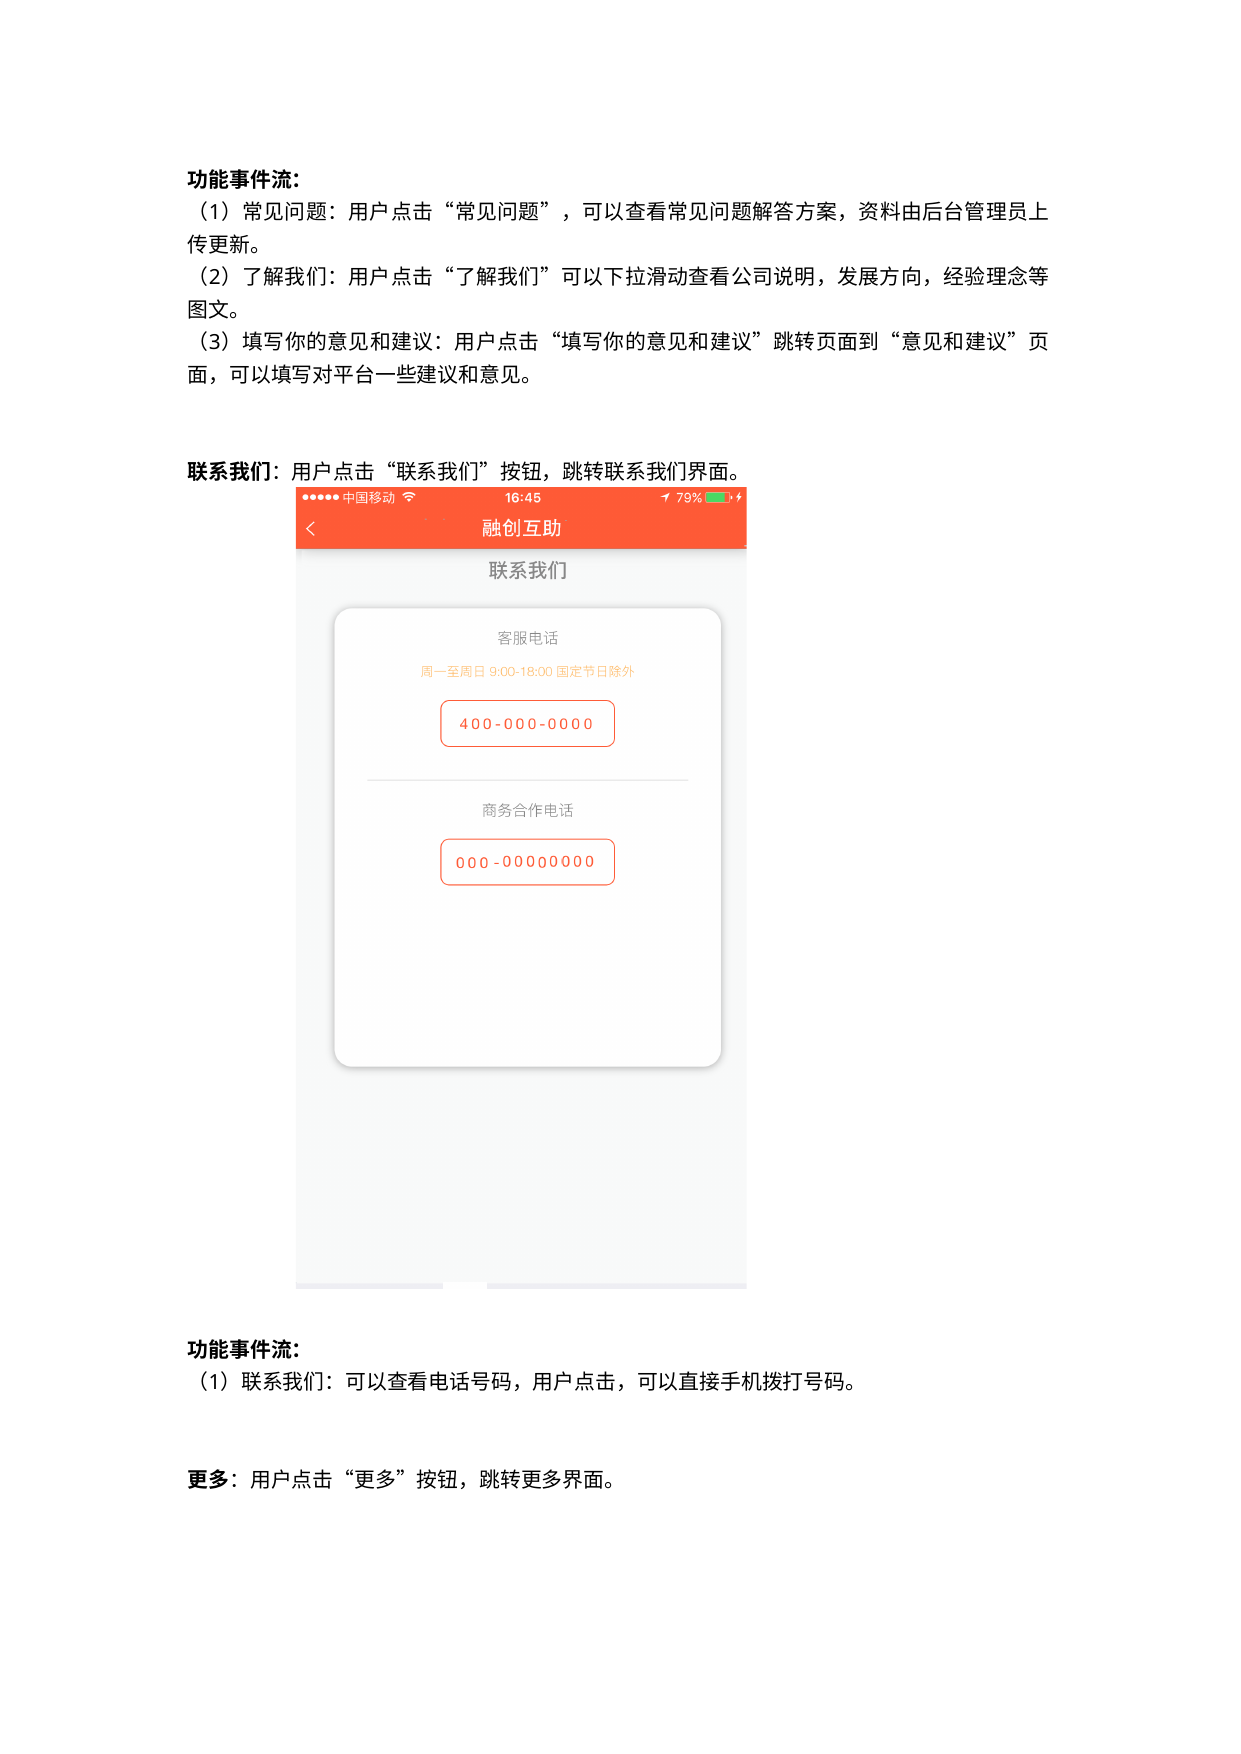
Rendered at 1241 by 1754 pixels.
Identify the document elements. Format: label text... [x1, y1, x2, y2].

picture [295, 487, 747, 1289]
list 联系我们：用户点击“联系我们”按钮，跳转联系我们界面。 [187, 454, 1053, 487]
list 更多：用户点击“更多”按钮，跳转更多界面。 [187, 1462, 1053, 1494]
text 功能事件流： [187, 162, 1053, 194]
list （1）联系我们：可以查看电话号码，用户点击，可以直接手机拨打号码。 [187, 1364, 1053, 1397]
list （1）常见问题：用户点击“常见问题”，可以查看常见问题解答方案，资料由后台管理员上传更新。 [187, 194, 1053, 259]
list （3）填写你的意见和建议：用户点击“填写你的意见和建议”跳转页面到“意见和建议”页面，可以填写对平台一些建议和意见。 [187, 324, 1053, 389]
list （2）了解我们：用户点击“了解我们”可以下拉滑动查看公司说明，发展方向，经验理念等图文。 [187, 259, 1053, 324]
text 功能事件流： [187, 1332, 1053, 1364]
